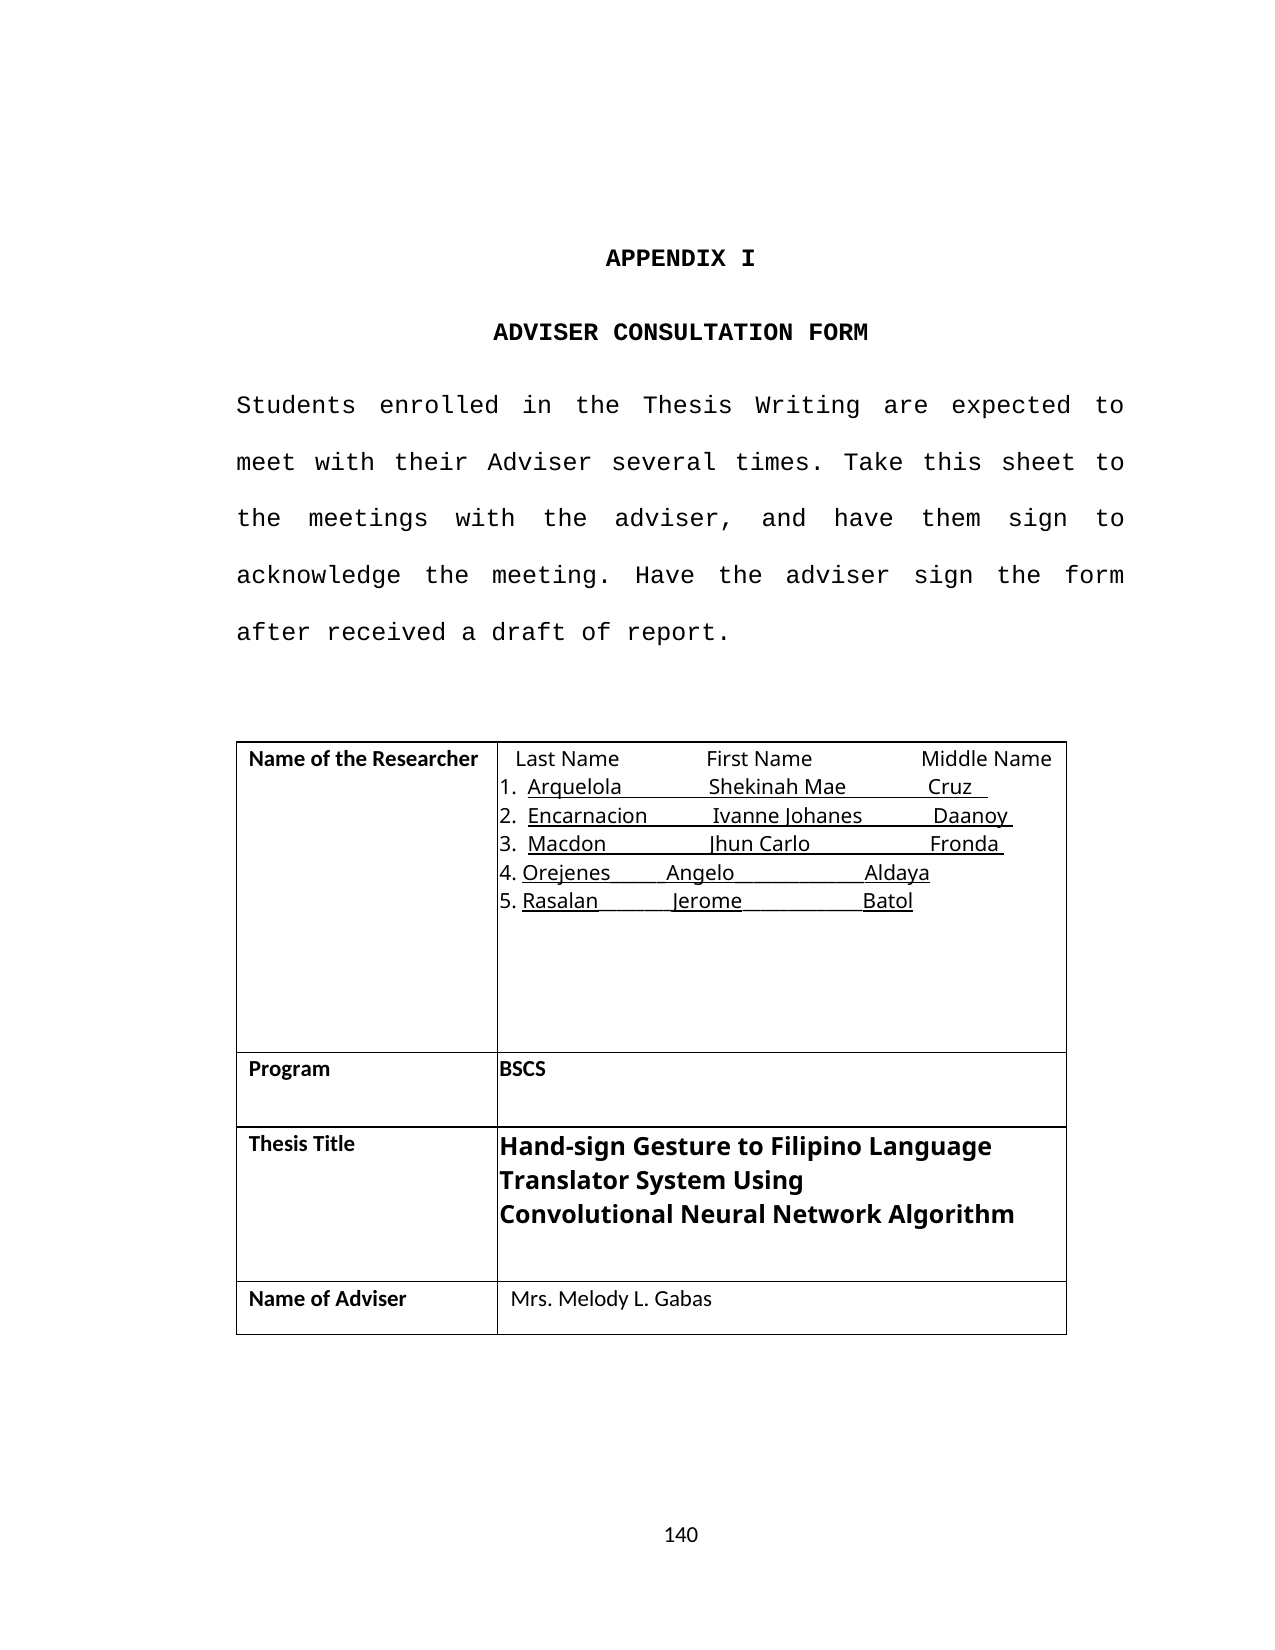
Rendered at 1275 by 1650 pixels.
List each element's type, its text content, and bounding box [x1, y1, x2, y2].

table_cell Hand-sign Gesture to Filipino Language Translator System Using Convolutional Neural Network Algorithm [498, 1128, 1066, 1281]
table_cell Mrs. Melody L. Gabas [498, 1282, 1066, 1334]
table_header Last Name First Name Middle Name 1. Arquelola Shekinah Mae Cruz 2. Encarnacion Ivanne Johanes Daanoy 3. Macdon Jhun Carlo Fronda 4. Orejenes______Angelo______________Aldaya 5. Rasalan________Jerome_____________Batol [498, 743, 1066, 1052]
table_cell BSCS [498, 1053, 1066, 1126]
table_cell Program [237, 1053, 497, 1126]
table_cell Thesis Title [237, 1128, 497, 1281]
text ADVISER CONSULTATION FORM [236, 319, 1125, 348]
table_header Name of the Researcher [237, 743, 497, 1052]
table_cell Name of Adviser [237, 1282, 497, 1334]
text APPENDIX I [236, 246, 1125, 274]
text Students enrolled in the Thesis Writing are expected to meet with their Adviser several times. Take this sheet to the meetings with the adviser, and have them sign to acknowledge the meeting. Have the adviser sign the form after received a draft of report. [236, 393, 1125, 648]
